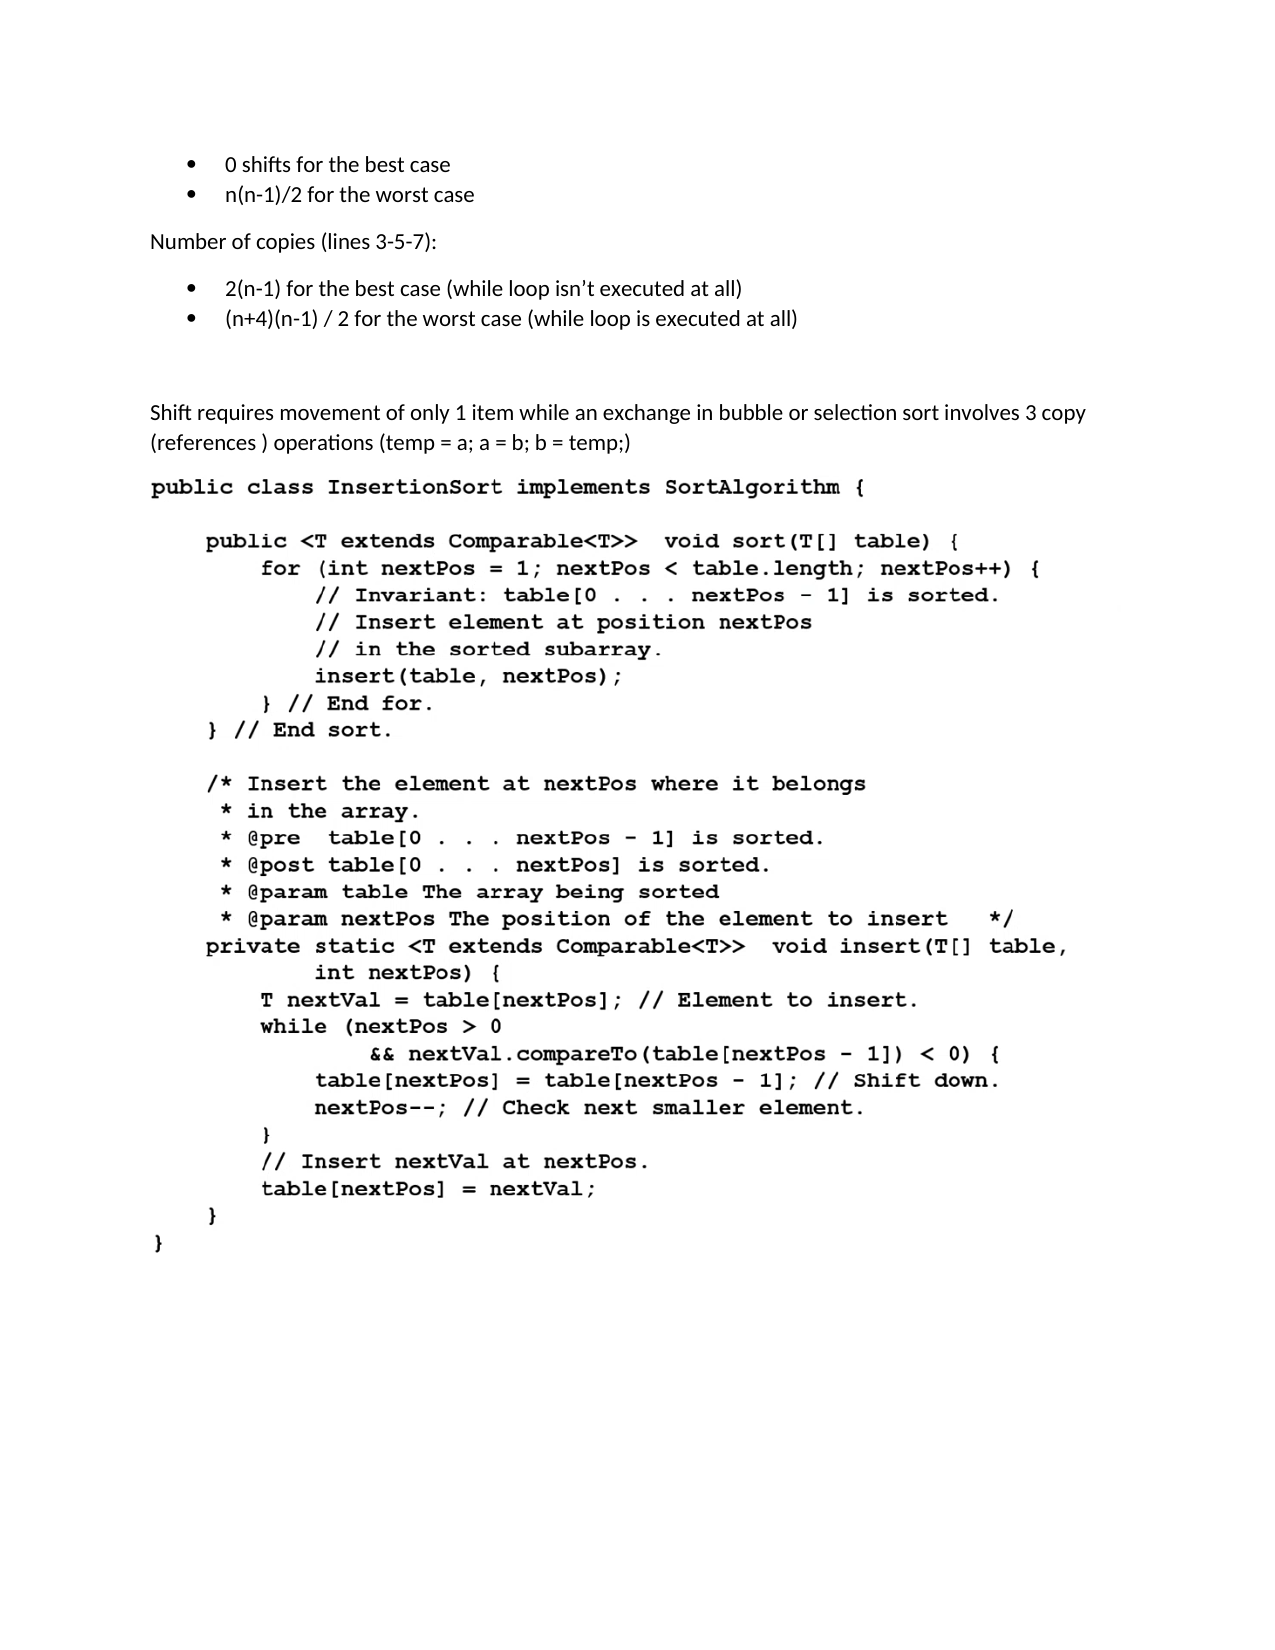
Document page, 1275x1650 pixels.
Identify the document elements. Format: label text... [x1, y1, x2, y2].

list (n+4)(n-1) / 2 for the worst case (while loop is executed at all) [187, 304, 1125, 332]
list n(n-1)/2 for the worst case [187, 180, 1125, 208]
text Number of copies (lines 3-5-7): [150, 227, 1125, 255]
text Shift requires movement of only 1 item while an exchange in bubble or selection sort involves 3 copy (references ) operations (temp = a; a = b; b = temp;) [150, 398, 1125, 456]
list 0 shifts for the best case [187, 150, 1125, 178]
list 2(n-1) for the best case (while loop isn’t executed at all) [187, 274, 1125, 302]
picture [150, 475, 1125, 1256]
